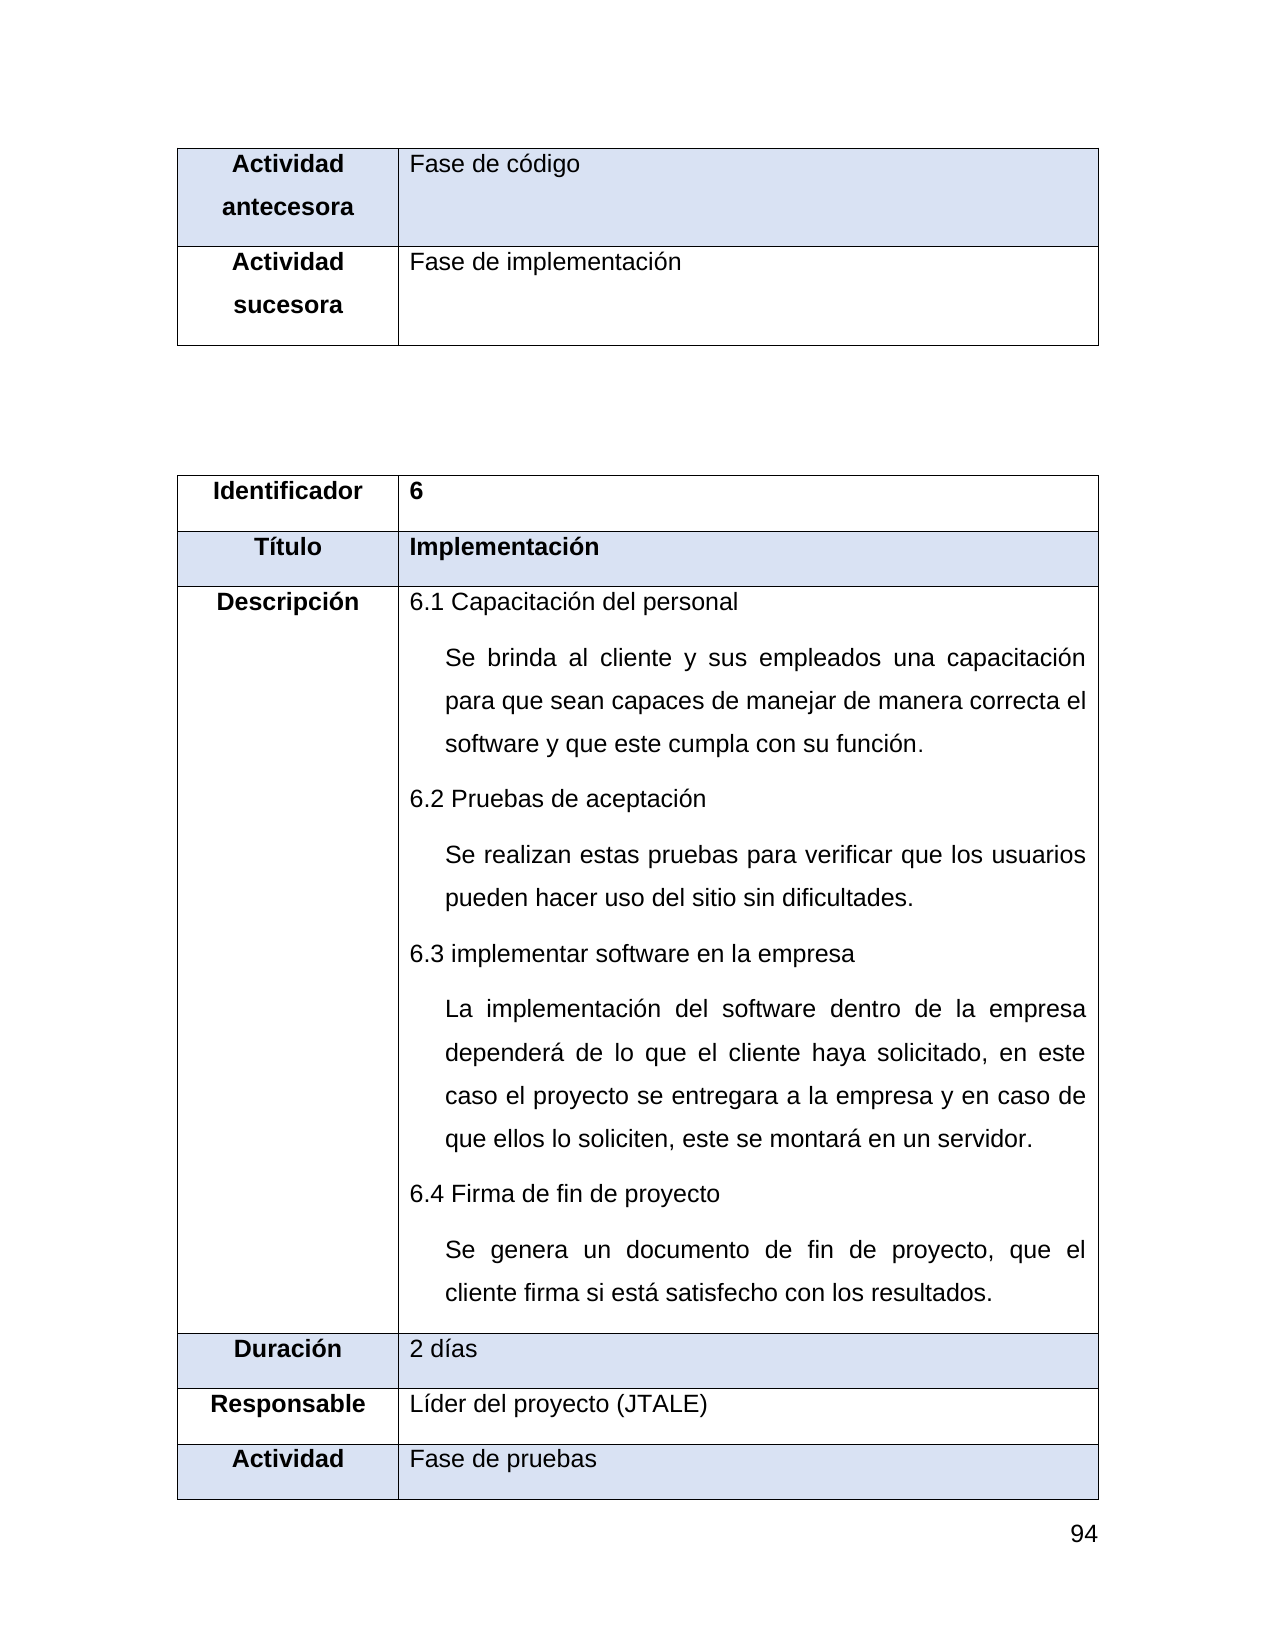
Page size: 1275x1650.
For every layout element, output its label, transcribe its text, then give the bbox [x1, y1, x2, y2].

table_cell Responsable [178, 1389, 398, 1443]
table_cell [178, 1445, 398, 1499]
table_header 6 [399, 476, 1098, 531]
table_cell Implementación [399, 532, 1098, 586]
table_header Identificador [178, 476, 398, 531]
table_cell Duración [178, 1334, 398, 1388]
table_cell 2 días [399, 1334, 1098, 1388]
table_cell Actividad sucesora [178, 247, 398, 345]
table_cell Fase de implementación [399, 247, 1098, 345]
table_cell 6.1 Capacitación del personal Se brinda al cliente y sus empleados una capacitación para que sean capaces de manejar de manera correcta el software y que este cumpla con su función. 6.2 Pruebas de aceptación Se realizan estas pruebas para verificar que los usuarios pueden hacer uso del sitio sin dificultades. 6.3 implementar software en la empresa La implementación del software dentro de la empresa dependerá de lo que el cliente haya solicitado, en este caso el proyecto se entregara a la empresa y en caso de que ellos lo soliciten, este se montará en un servidor. 6.4 Firma de fin de proyecto Se genera un documento de fin de proyecto, que el cliente firma si está satisfecho con los resultados. [399, 587, 1098, 1333]
table_cell Descripción [178, 587, 398, 1333]
table_cell Fase de pruebas [399, 1445, 1098, 1499]
table_cell Líder del proyecto (JTALE) [399, 1389, 1098, 1443]
table_cell Actividad antecesora [178, 149, 398, 246]
table_cell Título [178, 532, 398, 586]
table_cell Fase de código [399, 149, 1098, 246]
